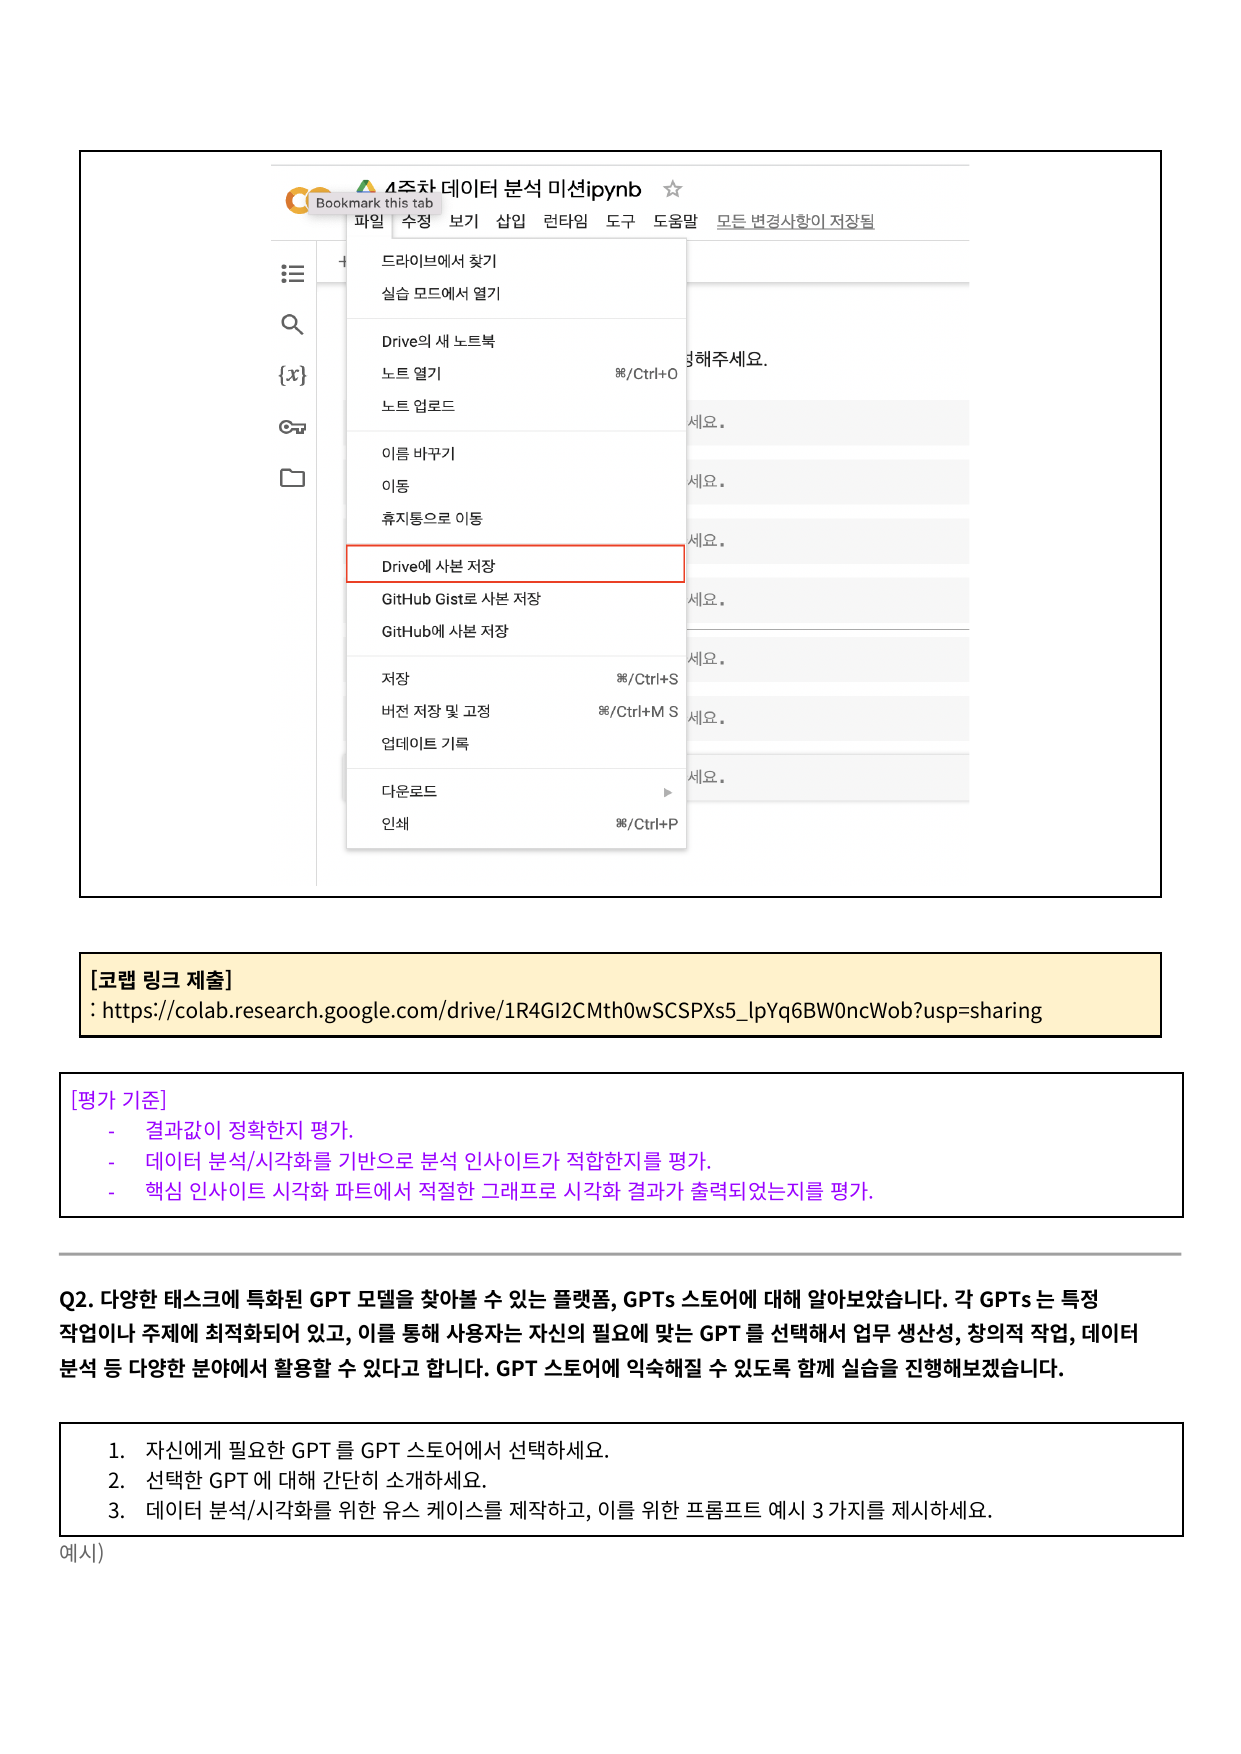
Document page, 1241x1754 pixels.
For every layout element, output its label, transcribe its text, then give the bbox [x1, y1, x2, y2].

table_header [제출 양식] https://colab.research.google.com/drive/1PmrAHwlYpAEB8rs2h8I8LRGVJ7A07Bs2?usp=sharing 반드시 제출 양식을 복사한 이후 작업 진행해주세요. 파일 > Drive에 사본 저장 [81, 152, 1160, 896]
table_header 자신에게 필요한 GPT를 GPT 스토어에서 선택하세요. 선택한 GPT에 대해 간단히 소개하세요. 데이터 분석/시각화를 위한 유스 케이스를 제작하고, 이를 위한 프롬프트 예시 3가지를 제시하세요. [61, 1424, 1182, 1535]
table_header [평가 기준] 결과값이 정확한지 평가. 데이터 분석/시각화를 기반으로 분석 인사이트가 적합한지를 평가. 핵심 인사이트 시각화 파트에서 적절한 그래프로 시각화 결과가 출력되었는지를 평가. [61, 1074, 1182, 1216]
text Q2. 다양한 태스크에 특화된 GPT 모델을 찾아볼 수 있는 플랫폼, GPTs 스토어에 대해 알아보았습니다. 각 GPTs는 특정 작업이나 주제에 최적화되어 있고, 이를 통해 사용자는 자신의 필요에 맞는 GPT를 선택해서 업무 생산성, 창의적 작업, 데이터 분석 등 다양한 분야에서 활용할 수 있다고 합니다. GPT 스토어에 익숙해질 수 있도록 함께 실습을 진행해보겠습니다. [59, 1283, 1181, 1382]
table_header [코랩 링크 제출] : https://colab.research.google.com/drive/1R4GI2CMth0wSCSPXs5_lpYq6BW0ncWob?usp=sharing [81, 954, 1160, 1035]
text 예시) [59, 1537, 1181, 1567]
picture [271, 162, 970, 886]
